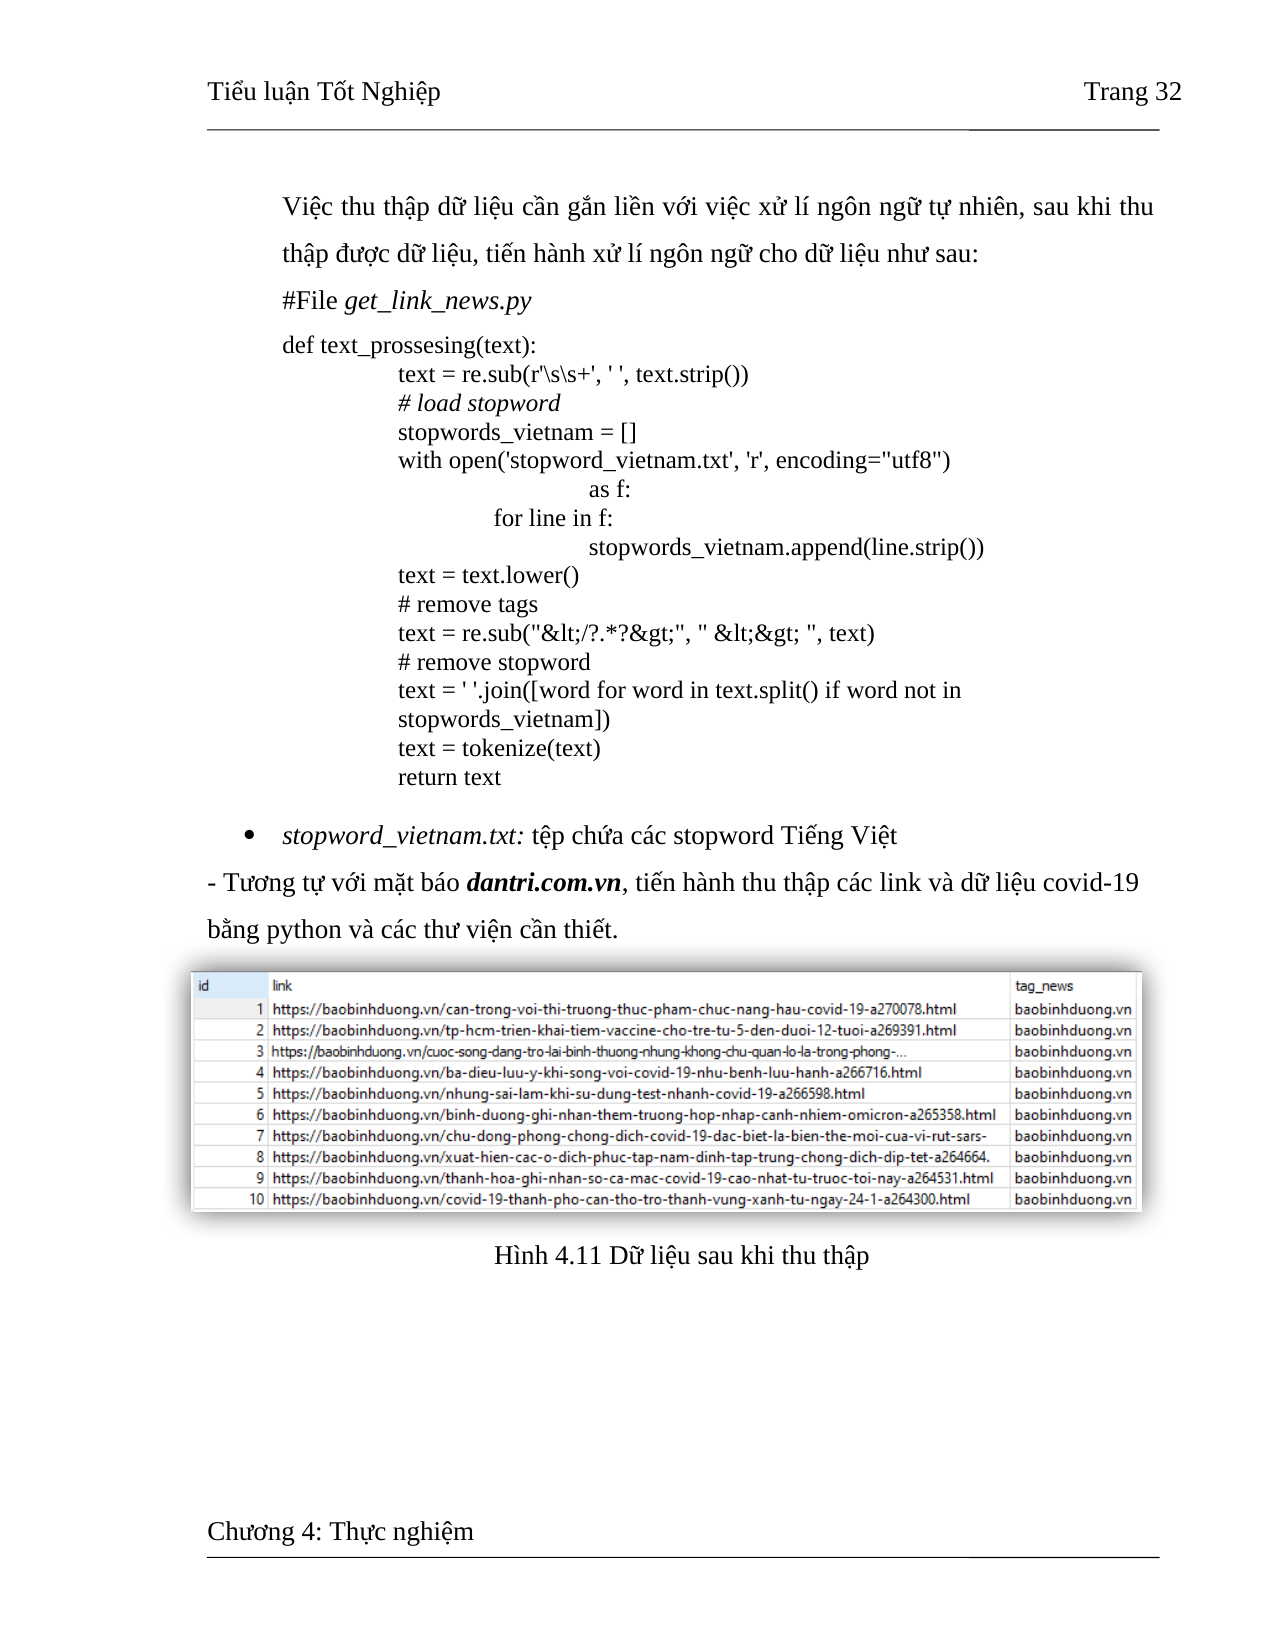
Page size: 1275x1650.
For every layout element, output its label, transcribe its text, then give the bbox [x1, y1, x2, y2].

text text = ' '.join([word for word in text.split() if word not in stopwords_vietnam]) [398, 676, 1156, 733]
text return text [207, 762, 1156, 791]
text Việc thu thập dữ liệu cần gắn liền với việc xử lí ngôn ngữ tự nhiên, sau khi thu thập được dữ liệu, tiến hành xử lí ngôn ngữ cho dữ liệu như sau: [282, 191, 1156, 268]
text text = tokenize(text) [398, 733, 1156, 762]
text text = re.sub(r'\s\s+', ' ', text.strip()) [207, 359, 1156, 388]
text stopwords_vietnam = [] [207, 417, 1156, 446]
text as f: for line in f: stopwords_vietnam.append(line.strip()) [398, 474, 1156, 561]
picture [191, 971, 1142, 1212]
text text = re.sub("&lt;/?.*?&gt;", " &lt;&gt; ", text) [398, 618, 1156, 647]
text text = text.lower() [398, 561, 1156, 589]
text def text_prossesing(text): [282, 331, 1156, 359]
text with open('stopword_vietnam.txt', 'r', encoding="utf8") [207, 446, 1156, 474]
list stopword_vietnam.txt: tệp chứa các stopword Tiếng Việt [244, 819, 1156, 851]
text # remove tags [398, 589, 1156, 618]
text # load stopword [207, 388, 1156, 417]
text # remove stopword [398, 647, 1156, 676]
text #File get_link_news.py [282, 284, 1156, 315]
text - Tương tự với mặt báo dantri.com.vn, tiến hành thu thập các link và dữ liệu covid-19 bằng python và các thư viện cần thiết. [207, 866, 1156, 944]
